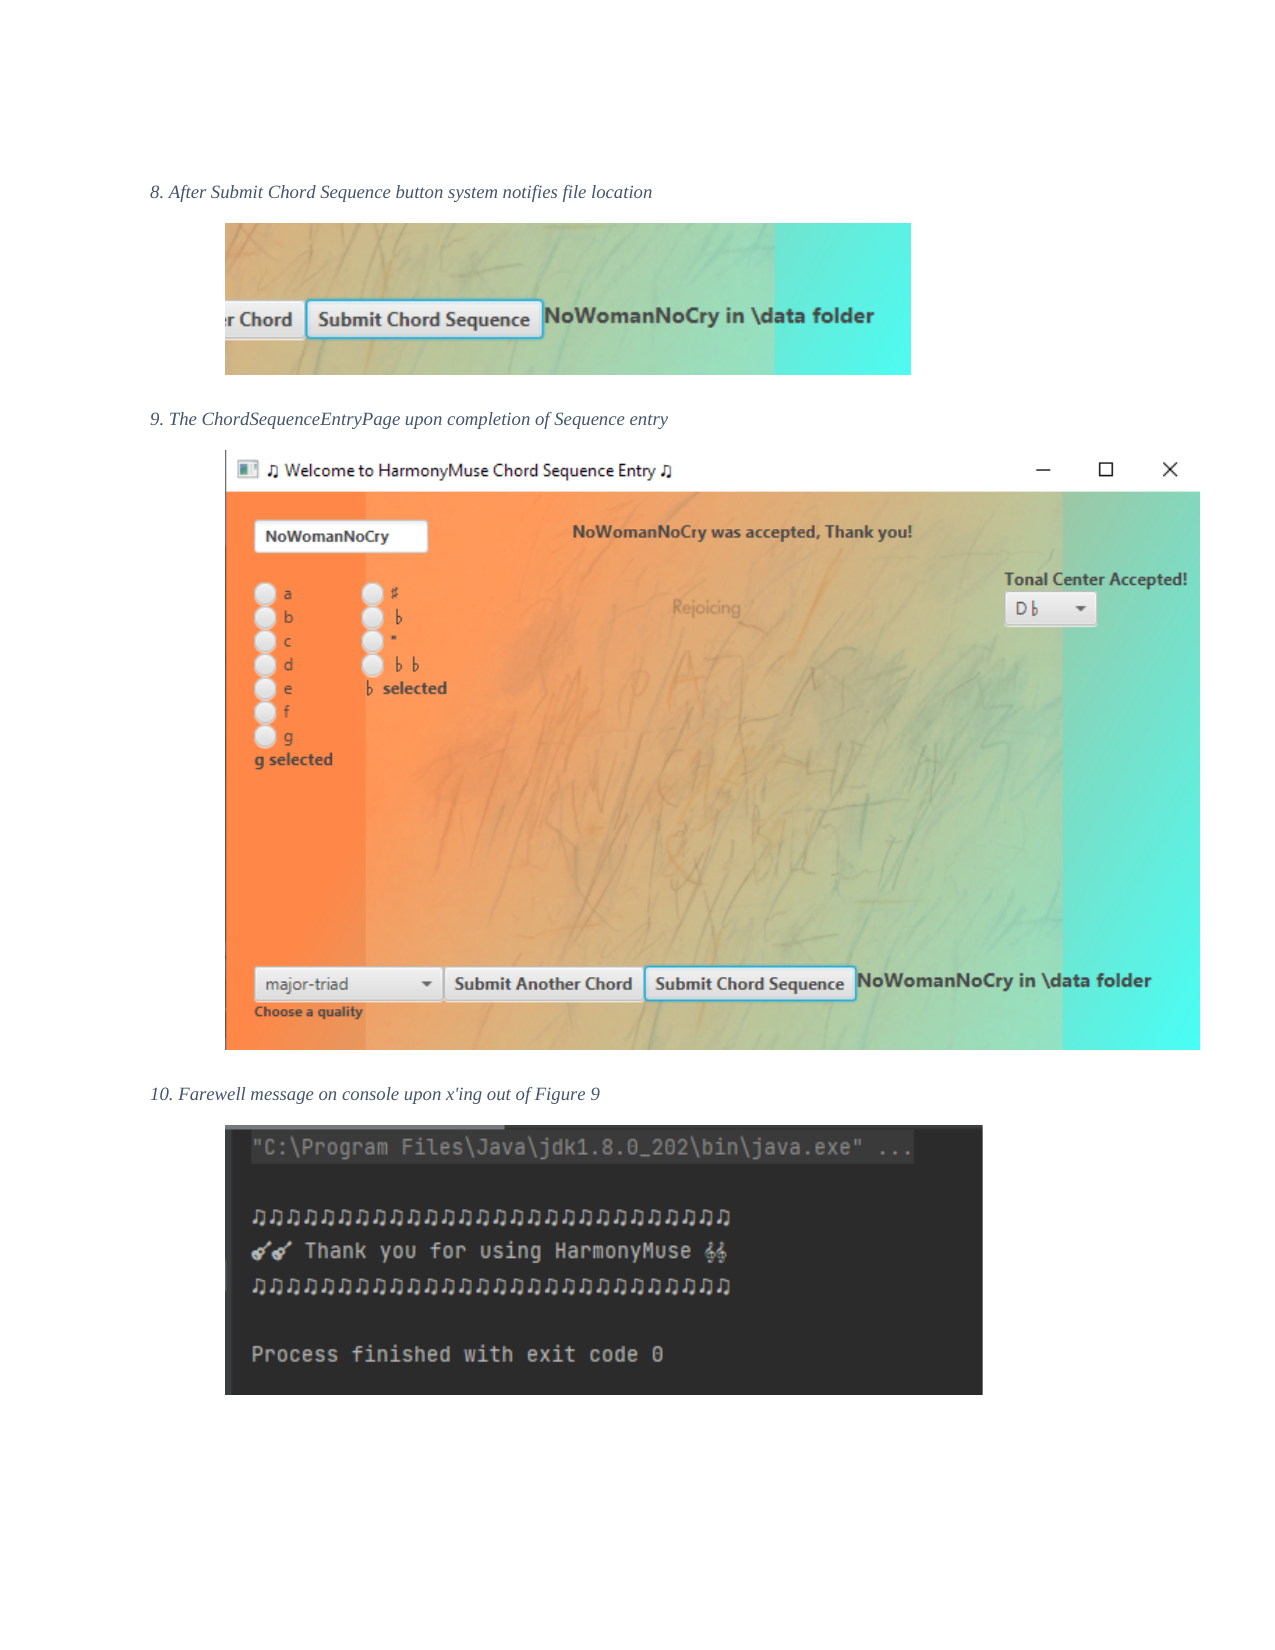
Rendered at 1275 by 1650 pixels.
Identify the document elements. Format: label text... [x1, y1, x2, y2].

text 10. Farewell message on console upon x'ing out of Figure 9 [150, 1083, 1125, 1104]
text 9. The ChordSequenceEntryPage upon completion of Sequence entry [150, 408, 1125, 430]
picture [225, 1125, 983, 1395]
picture [225, 450, 1200, 1050]
text 8. After Submit Chord Sequence button system notifies file location [150, 181, 1125, 203]
picture [225, 223, 911, 375]
